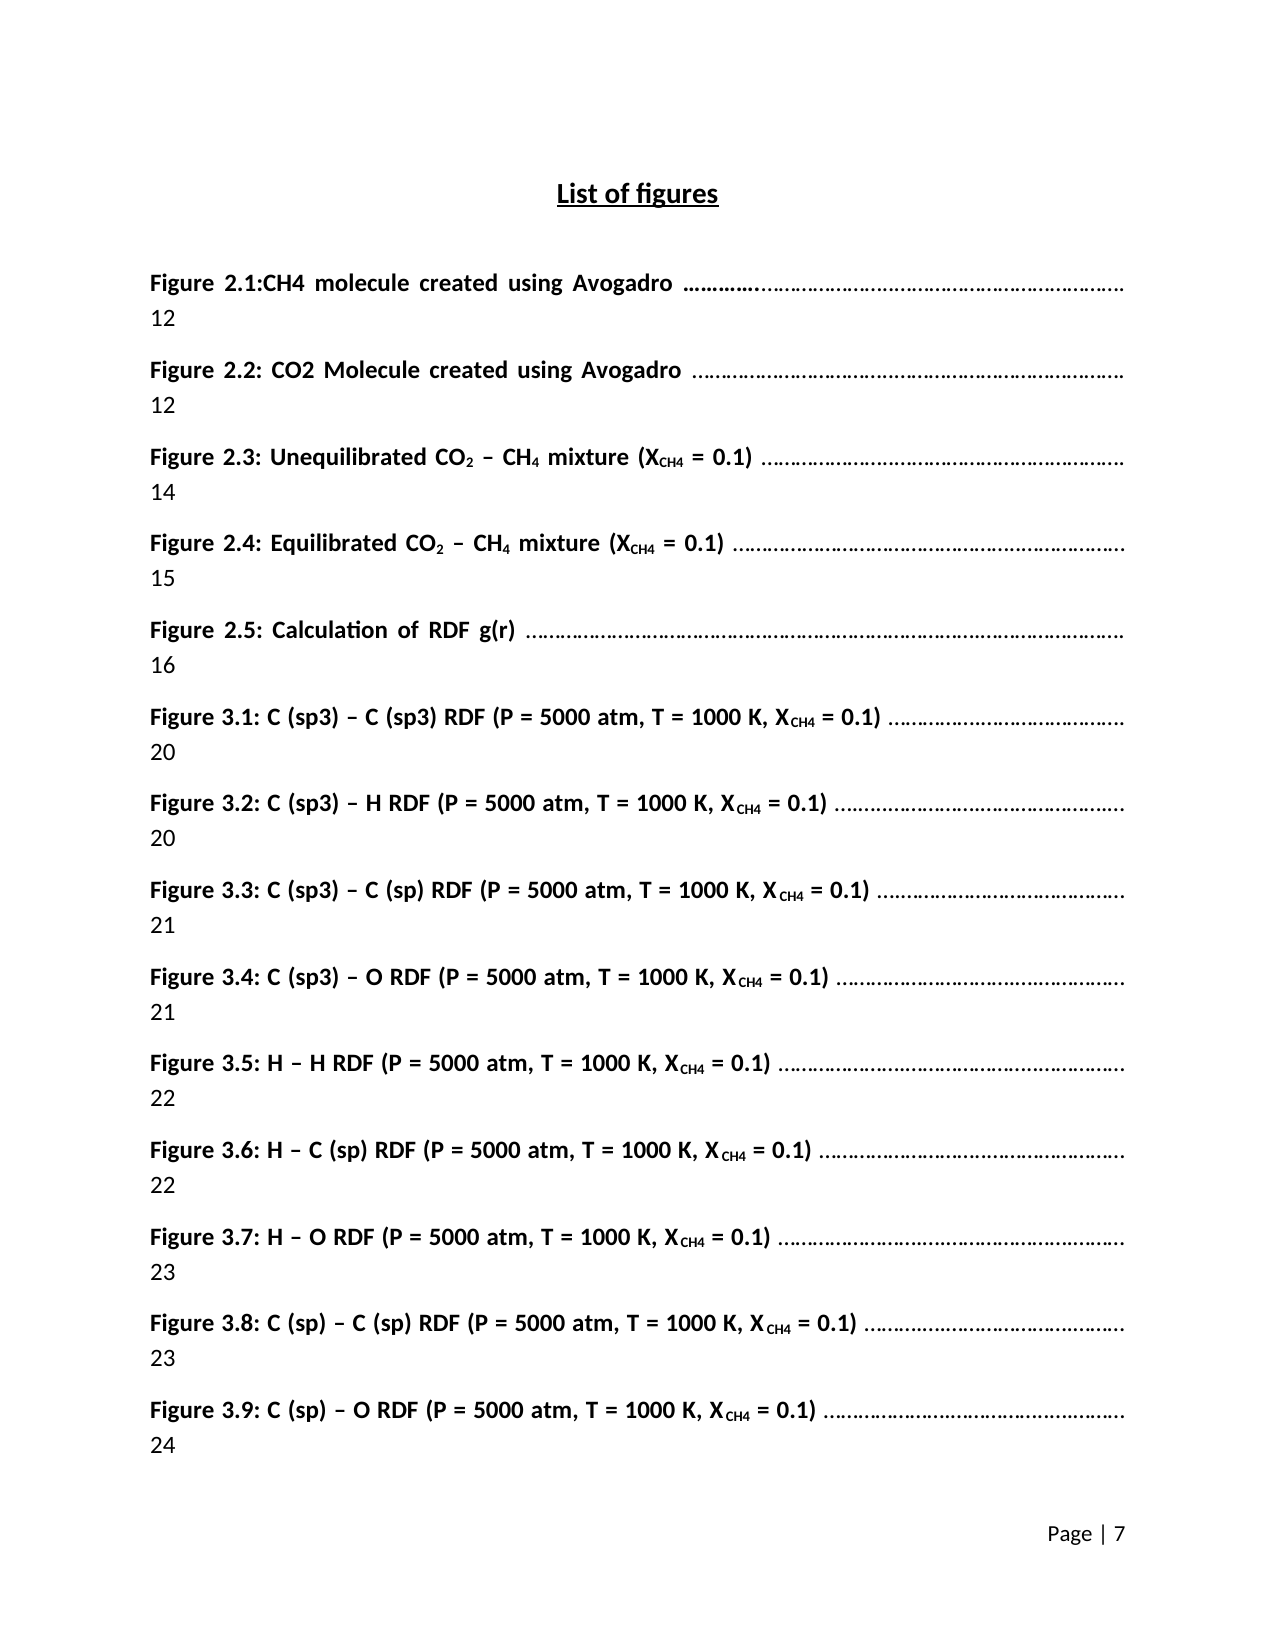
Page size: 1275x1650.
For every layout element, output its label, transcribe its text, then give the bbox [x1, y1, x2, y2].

text Figure 3.5: H – H RDF (P = 5000 atm, T = 1000 K, XCH4 = 0.1) ………………….…………………..…………… 22 [150, 1048, 1125, 1113]
text Figure 3.9: C (sp) – O RDF (P = 5000 atm, T = 1000 K, XCH4 = 0.1) ………………….……………..….……… 24 [150, 1394, 1125, 1460]
text Figure 2.3: Unequilibrated CO2 – CH4 mixture (XCH4 = 0.1) …………………..…………………………………. 14 [150, 441, 1125, 506]
subtitle List of figures [150, 175, 1125, 211]
text Figure 3.8: C (sp) – C (sp) RDF (P = 5000 atm, T = 1000 K, XCH4 = 0.1) ……….….………………….……… 23 [150, 1308, 1125, 1373]
text Figure 3.3: C (sp3) – C (sp) RDF (P = 5000 atm, T = 1000 K, XCH4 = 0.1) ….………………………………… 21 [150, 874, 1125, 940]
text Figure 3.2: C (sp3) – H RDF (P = 5000 atm, T = 1000 K, XCH4 = 0.1) ….…..…………….………………….… 20 [150, 788, 1125, 853]
text Figure 3.7: H – O RDF (P = 5000 atm, T = 1000 K, XCH4 = 0.1) …………………….….………………….……… 23 [150, 1221, 1125, 1286]
text Figure 2.2: CO2 Molecule created using Avogadro ……………………………..…………………………………. 12 [150, 354, 1125, 420]
text Figure 3.1: C (sp3) – C (sp3) RDF (P = 5000 atm, T = 1000 K, XCH4 = 0.1) …………….……………………. 20 [150, 701, 1125, 766]
text Figure 3.6: H – C (sp) RDF (P = 5000 atm, T = 1000 K, XCH4 = 0.1) ………………………..…………………… 22 [150, 1134, 1125, 1200]
text Figure 2.5: Calculation of RDF g(r) …………………………………………………………………….……………………. 16 [150, 614, 1125, 680]
text Figure 2.1:CH4 molecule created using Avogadro ………….…………………..…………………………………. 12 [150, 268, 1125, 333]
text Figure 3.4: C (sp3) – O RDF (P = 5000 atm, T = 1000 K, XCH4 = 0.1) ………………………….….…………… 21 [150, 961, 1125, 1026]
text Figure 2.4: Equilibrated CO2 – CH4 mixture (XCH4 = 0.1) …………………………………………..……………… 15 [150, 528, 1125, 593]
